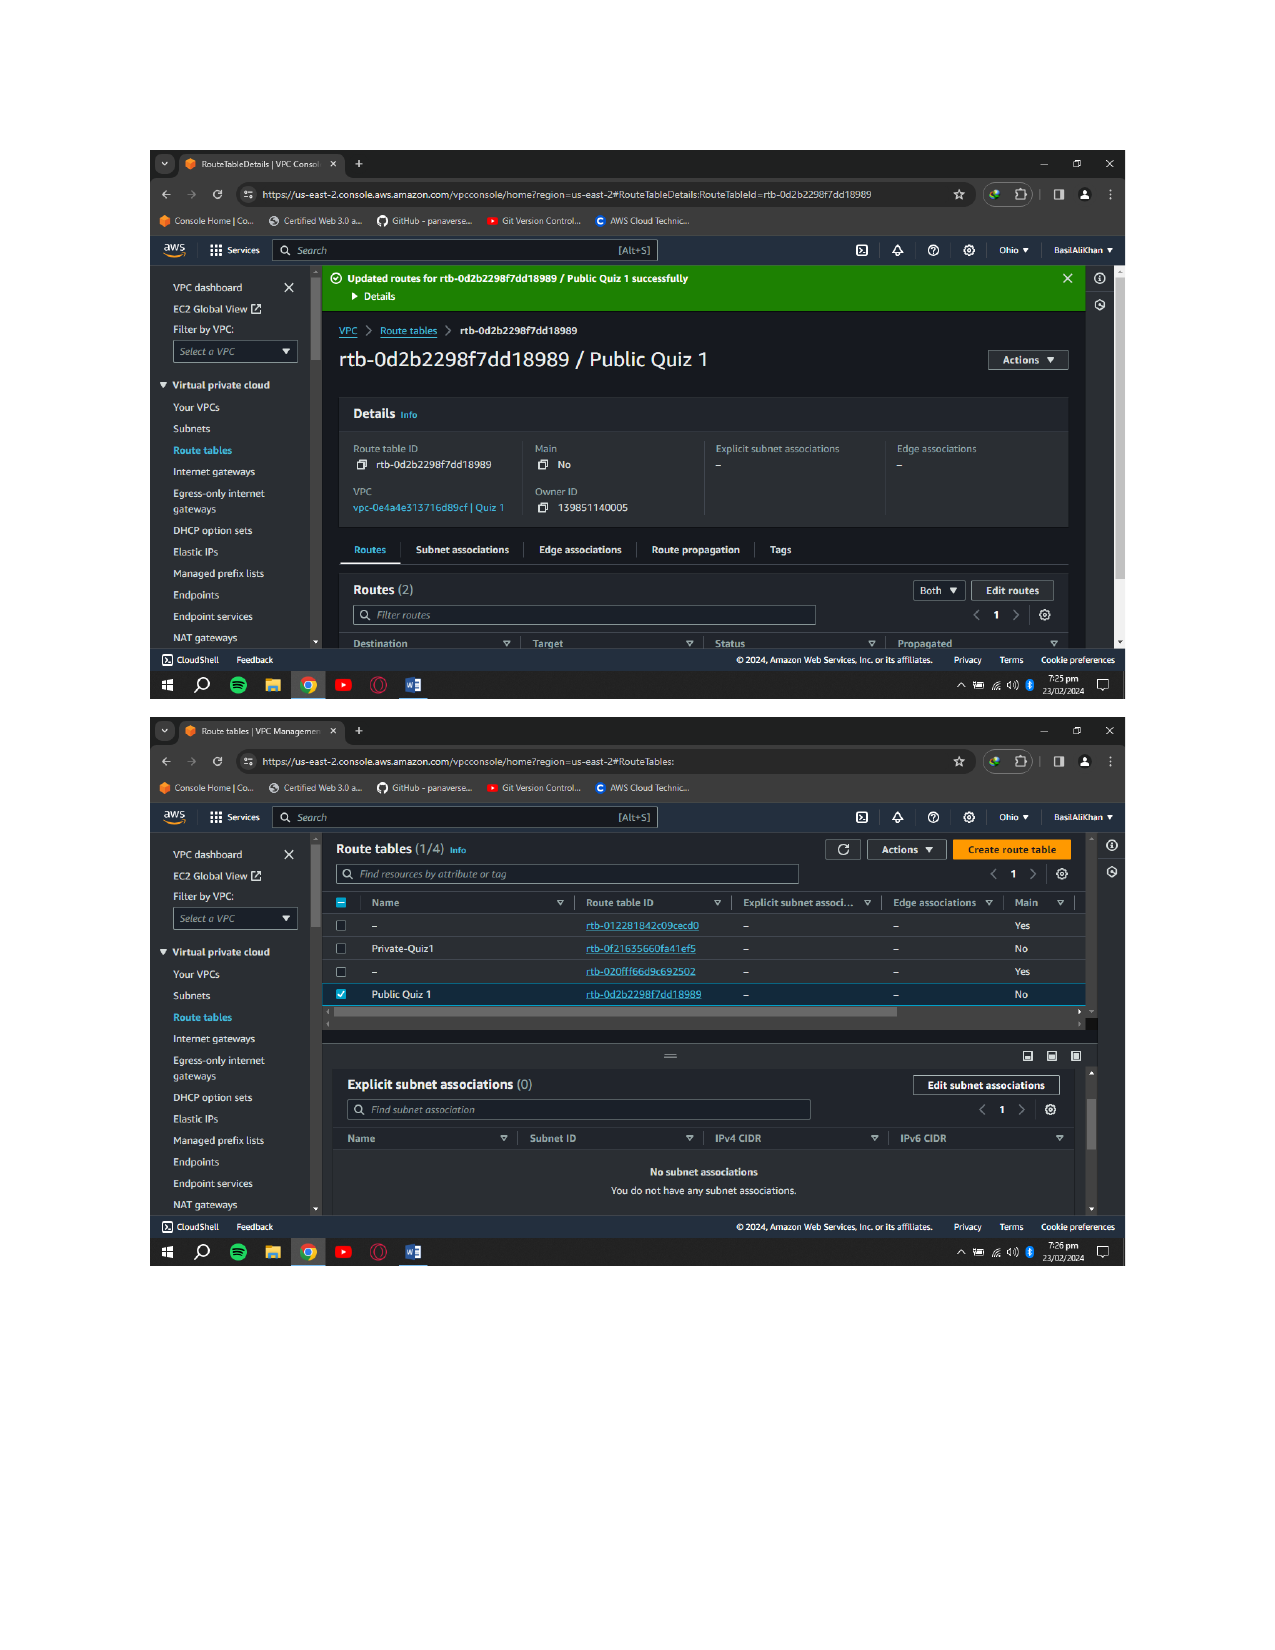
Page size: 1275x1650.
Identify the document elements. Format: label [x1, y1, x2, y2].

picture [150, 150, 1125, 699]
picture [150, 717, 1125, 1266]
